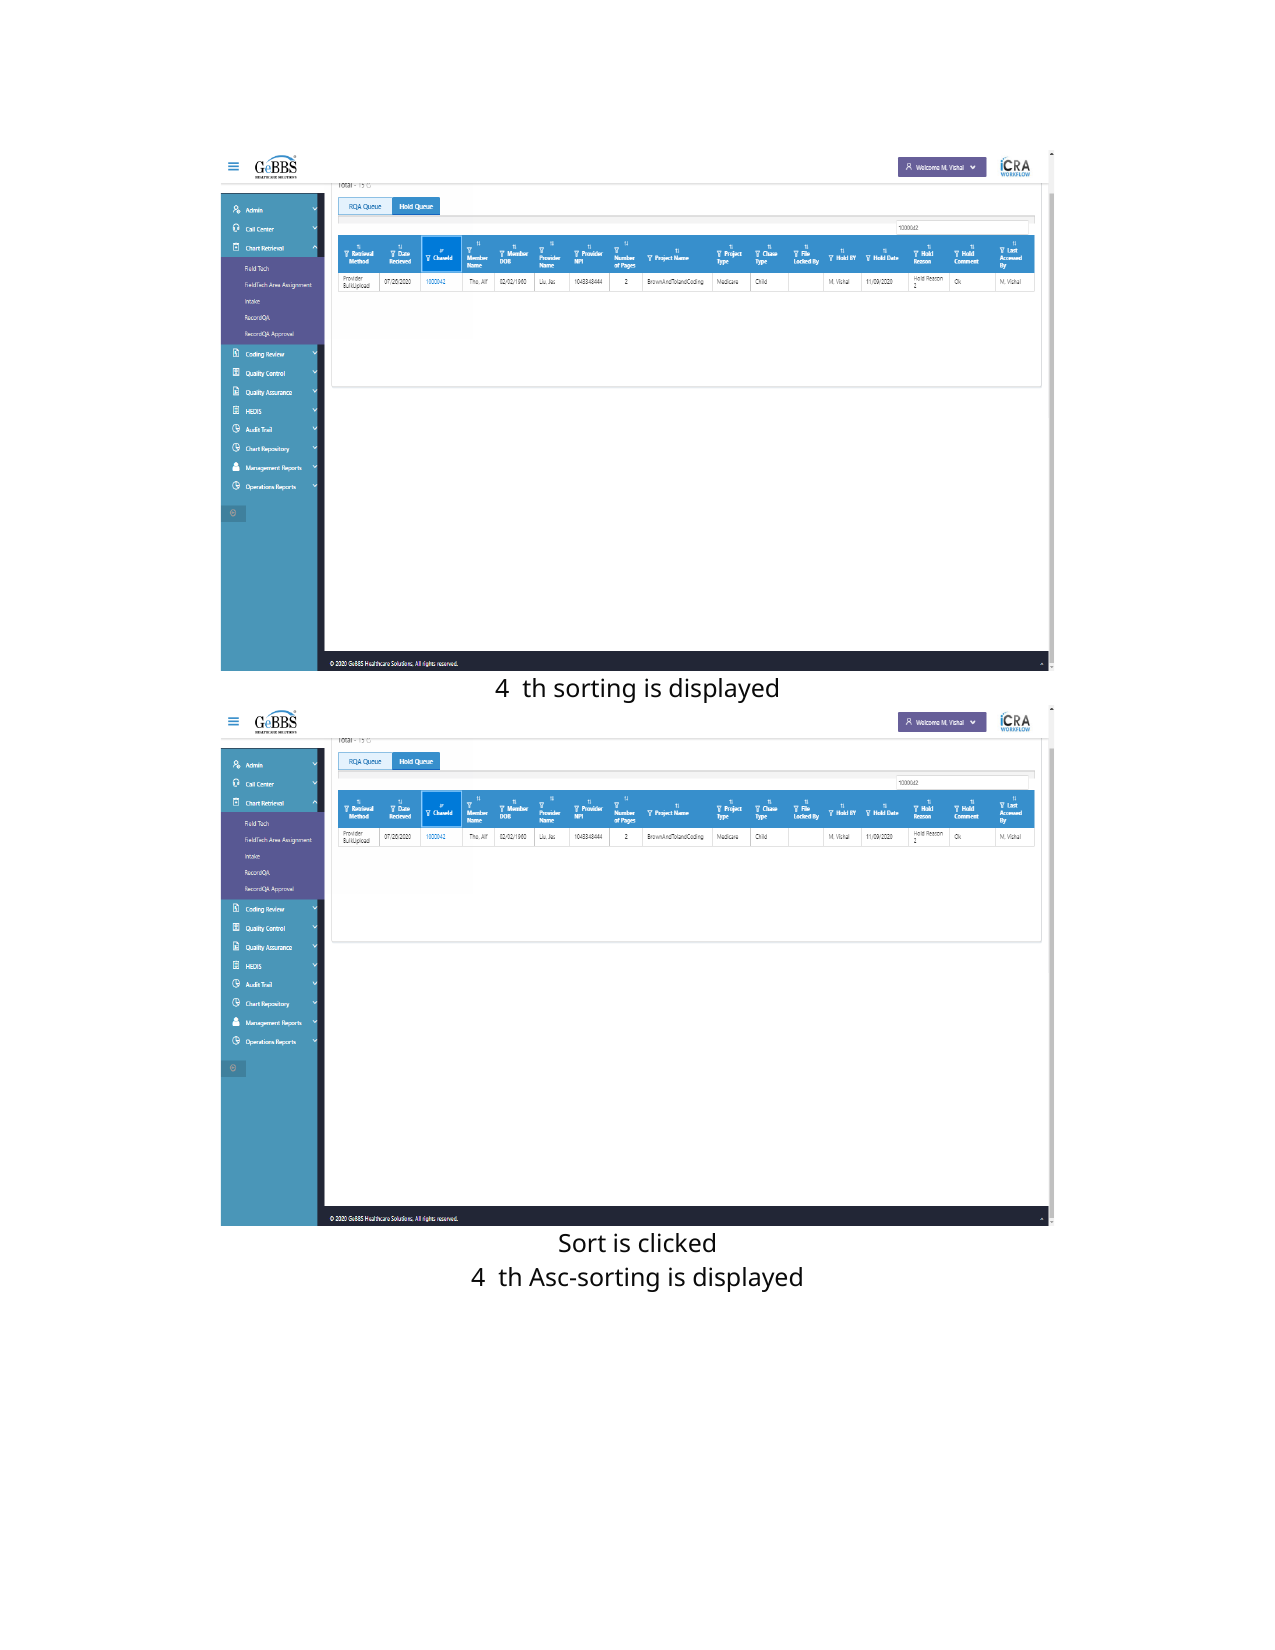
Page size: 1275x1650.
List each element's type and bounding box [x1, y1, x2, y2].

text [150, 150, 1125, 1294]
picture [220, 705, 1055, 1226]
picture [220, 150, 1055, 671]
